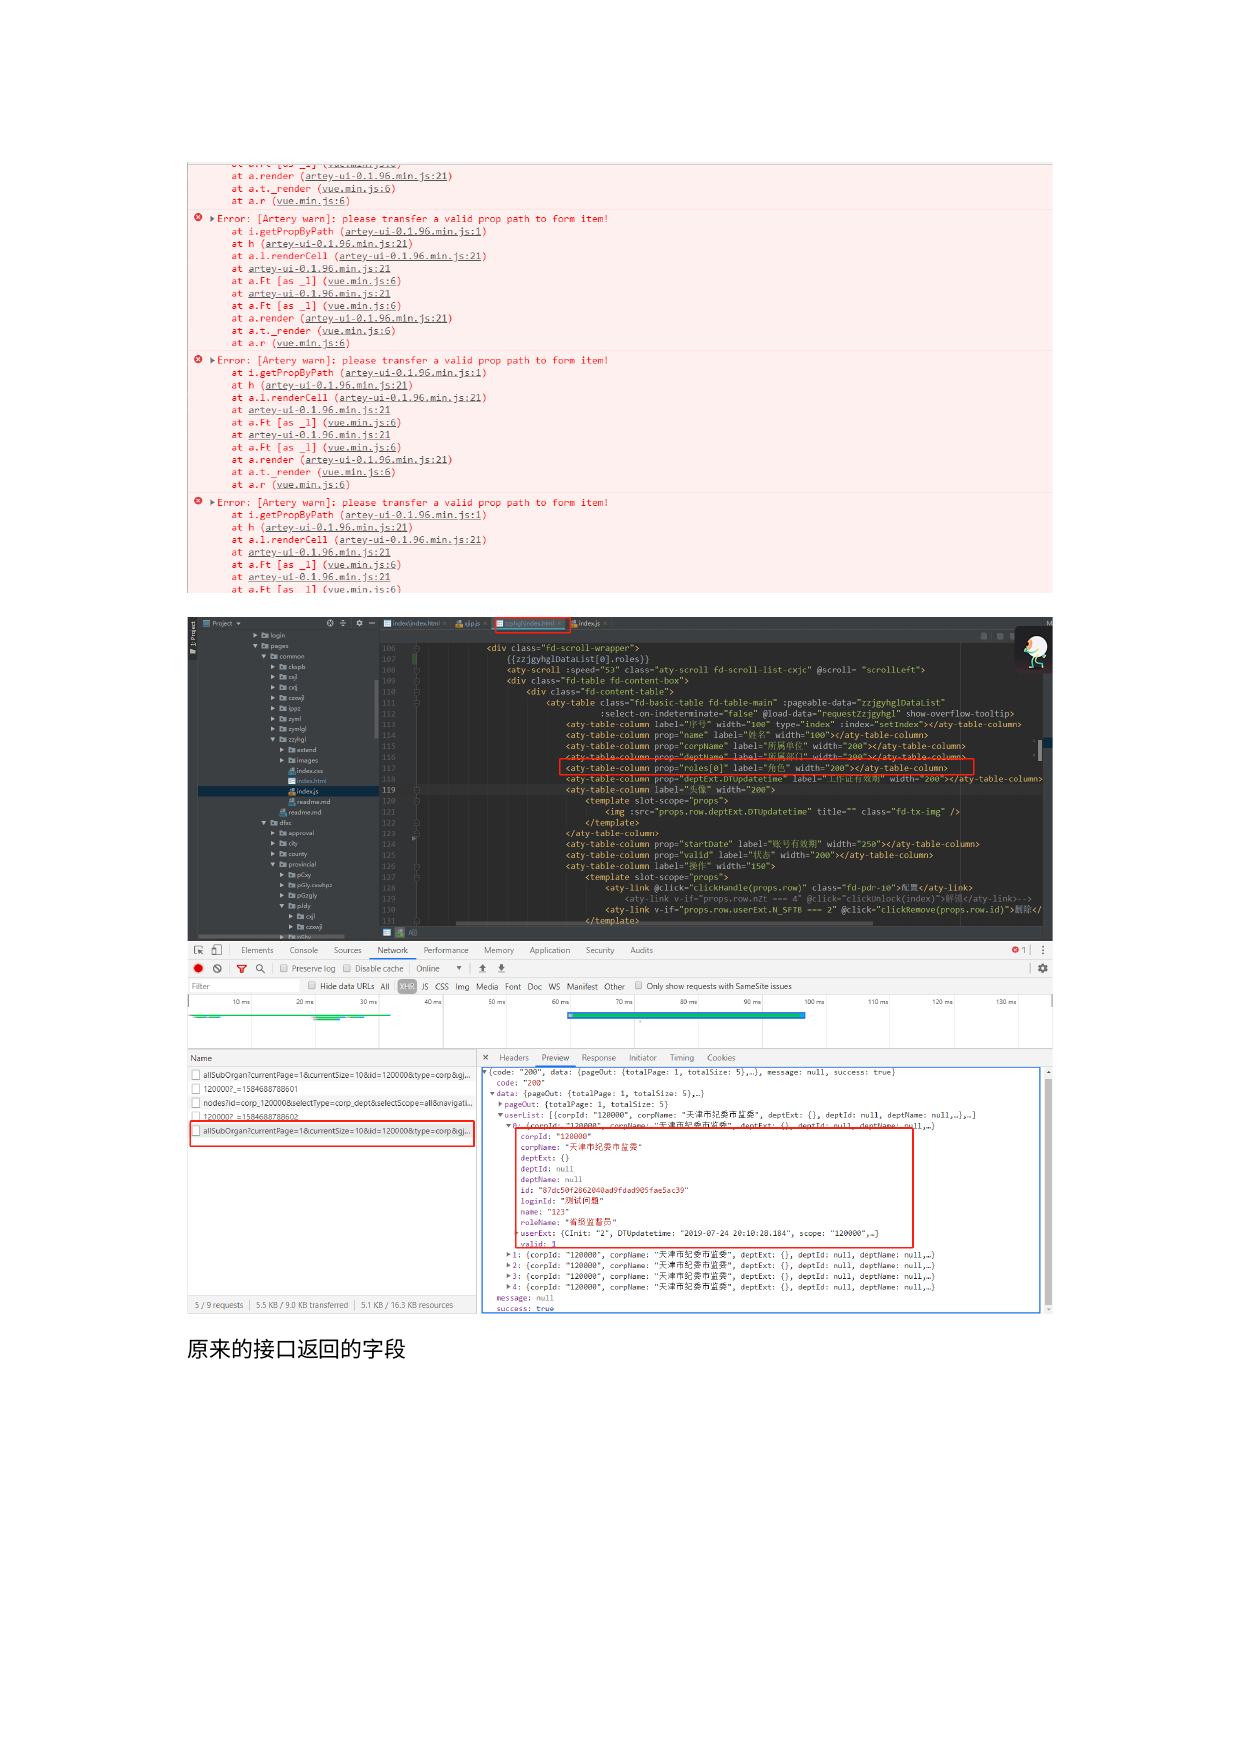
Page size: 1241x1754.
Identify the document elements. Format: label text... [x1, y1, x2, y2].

picture [187, 162, 1053, 593]
picture [187, 942, 1053, 1314]
picture [187, 617, 1053, 941]
text 原来的接口返回的字段 [187, 1332, 1053, 1364]
